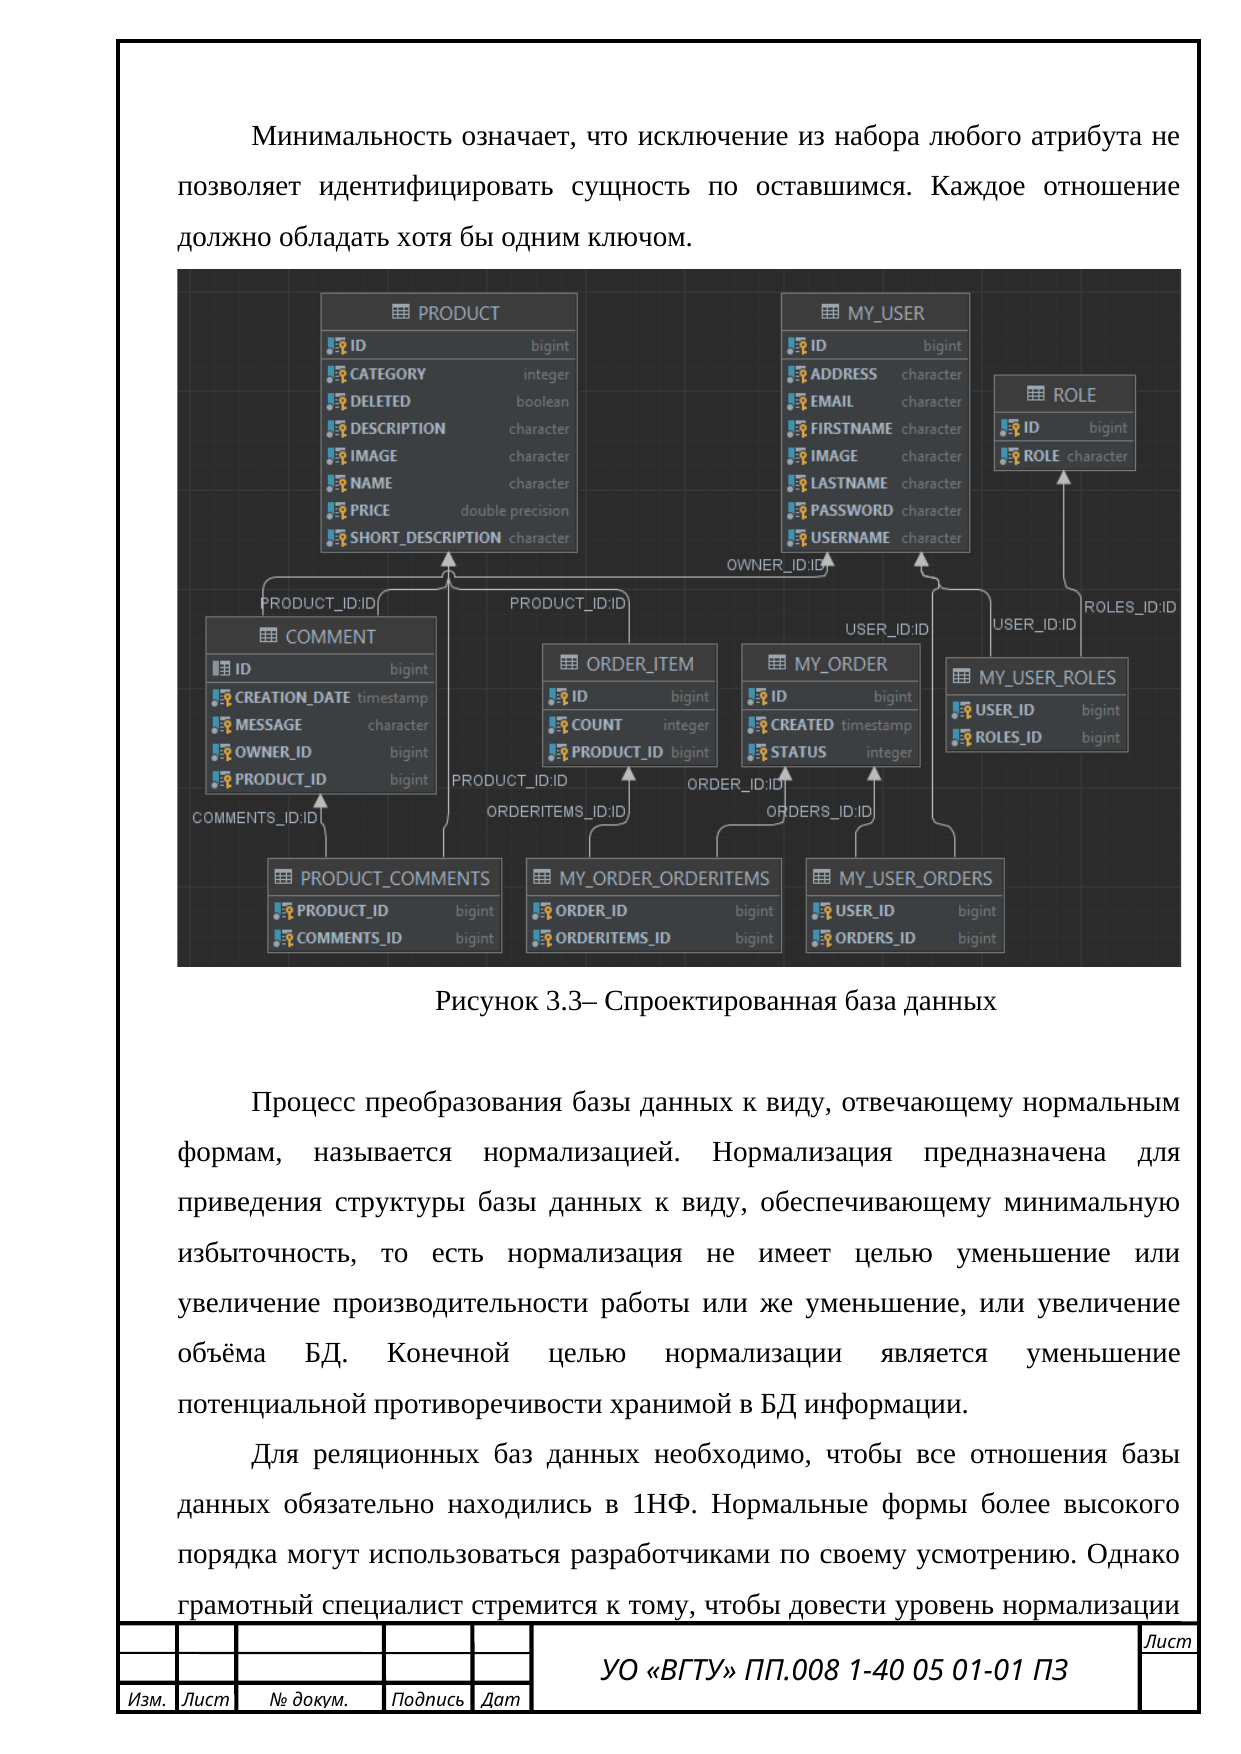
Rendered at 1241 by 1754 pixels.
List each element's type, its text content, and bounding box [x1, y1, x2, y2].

text Рисунок 3.3– Спроектированная база данных [177, 983, 1181, 1017]
text Процесс преобразования базы данных к виду, отвечающему нормальным формам, называется нормализацией. Нормализация предназначена для приведения структуры базы данных к виду, обеспечивающему минимальную избыточность, то есть нормализация не имеет целью уменьшение или увеличение производительности работы или же уменьшение, или увеличение объёма БД. Конечной целью нормализации является уменьшение потенциальной противоречивости хранимой в БД информации. [177, 1084, 1181, 1419]
text Минимальность означает, что исключение из набора любого атрибута не позволяет идентифицировать сущность по оставшимся. Каждое отношение должно обладать хотя бы одним ключом. [177, 118, 1181, 252]
picture [177, 269, 1182, 967]
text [177, 1436, 1181, 1621]
